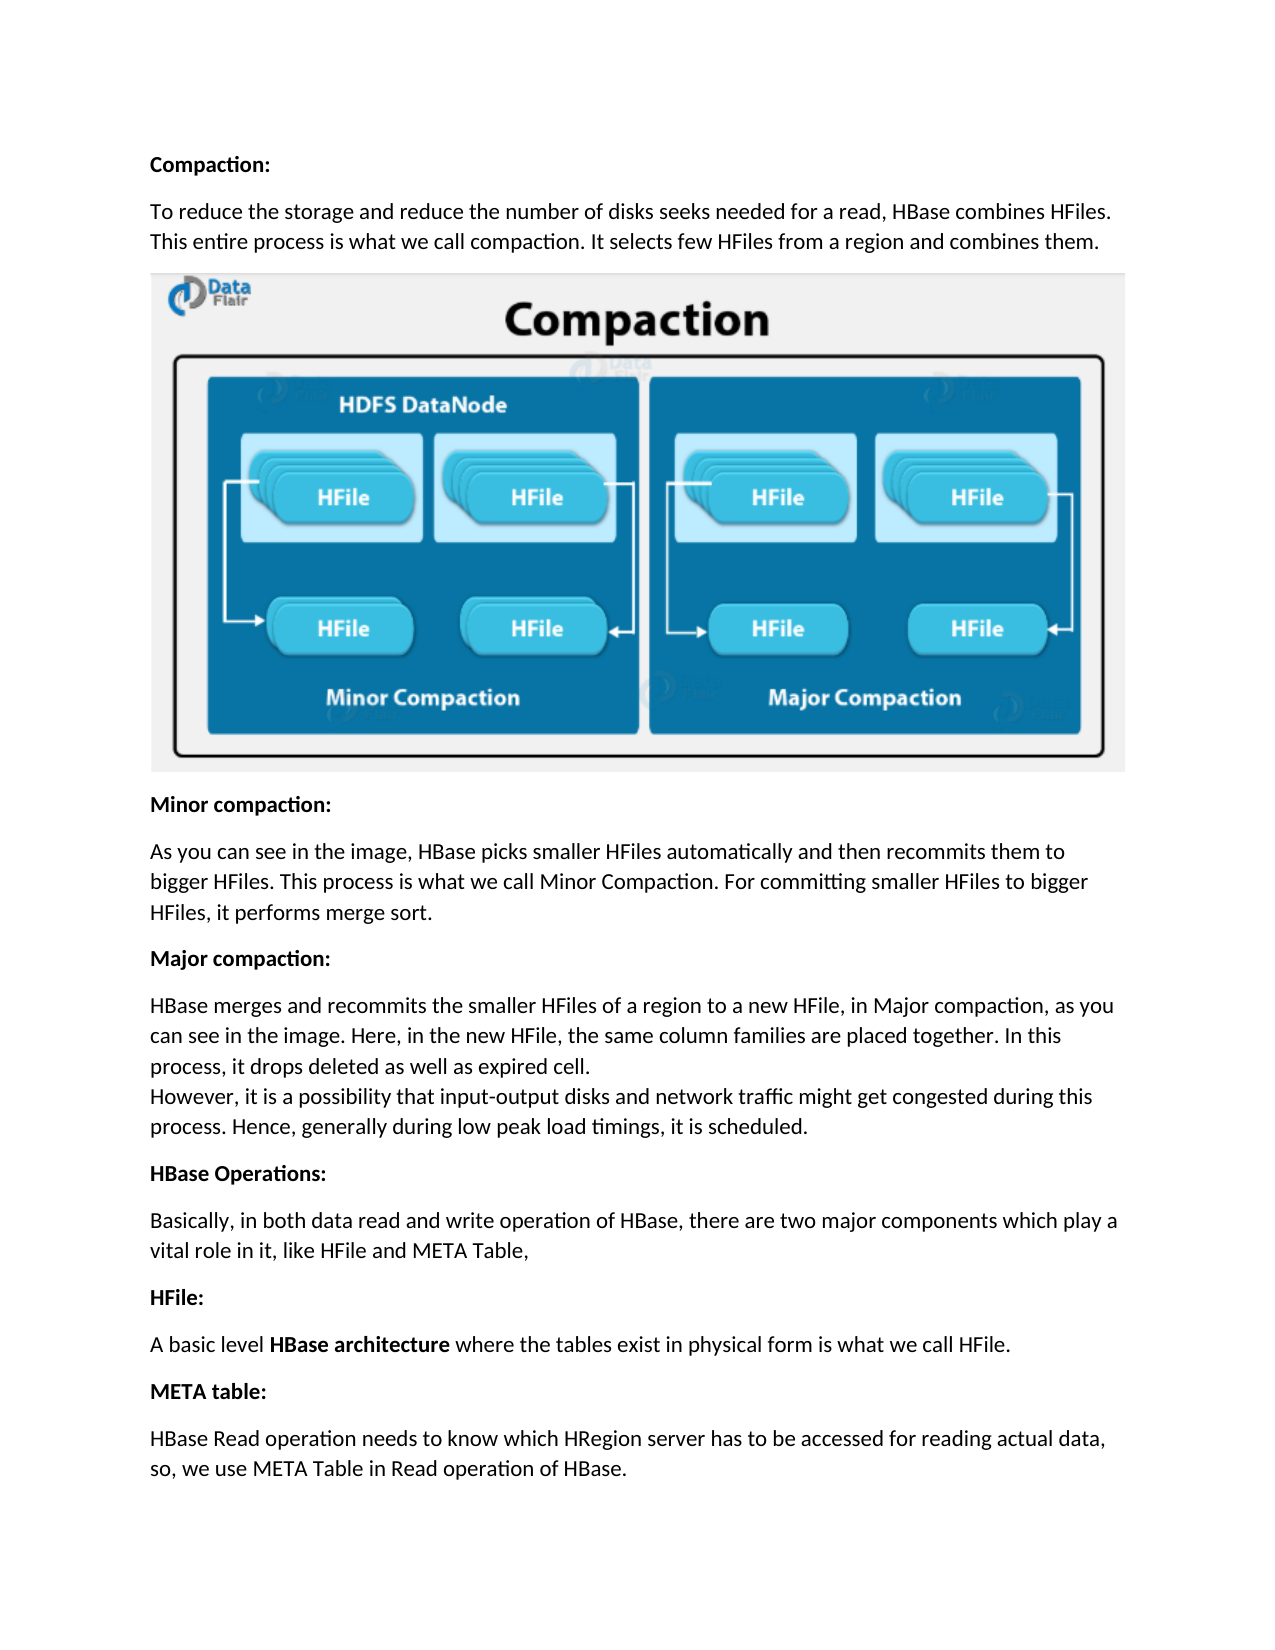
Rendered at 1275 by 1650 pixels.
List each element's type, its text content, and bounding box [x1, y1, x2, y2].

text HBase merges and recommits the smaller HFiles of a region to a new HFile, in Major compaction, as you can see in the image. Here, in the new HFile, the same column families are placed together. In this process, it drops deleted as well as expired cell. However, it is a possibility that input-output disks and network traffic might get congested during this process. Hence, generally during low peak load timings, it is scheduled. [150, 991, 1125, 1140]
text Compaction: [150, 150, 1125, 178]
text Minor compaction: [150, 790, 1125, 818]
text HBase Operations: [150, 1159, 1125, 1187]
text HFile: [150, 1283, 1125, 1311]
picture [150, 273, 1125, 772]
text To reduce the storage and reduce the number of disks seeks needed for a read, HBase combines HFiles. This entire process is what we call compaction. It selects few HFiles from a region and combines them. [150, 197, 1125, 255]
text Major compaction: [150, 944, 1125, 972]
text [150, 1424, 1125, 1482]
text A basic level HBase architecture where the tables exist in physical form is what we call HFile. [150, 1330, 1125, 1358]
text META table: [150, 1377, 1125, 1405]
text As you can see in the image, HBase picks smaller HFiles automatically and then recommits them to bigger HFiles. This process is what we call Minor Compaction. For committing smaller HFiles to bigger HFiles, it performs merge sort. [150, 837, 1125, 926]
text Basically, in both data read and write operation of HBase, there are two major components which play a vital role in it, like HFile and META Table, [150, 1206, 1125, 1264]
